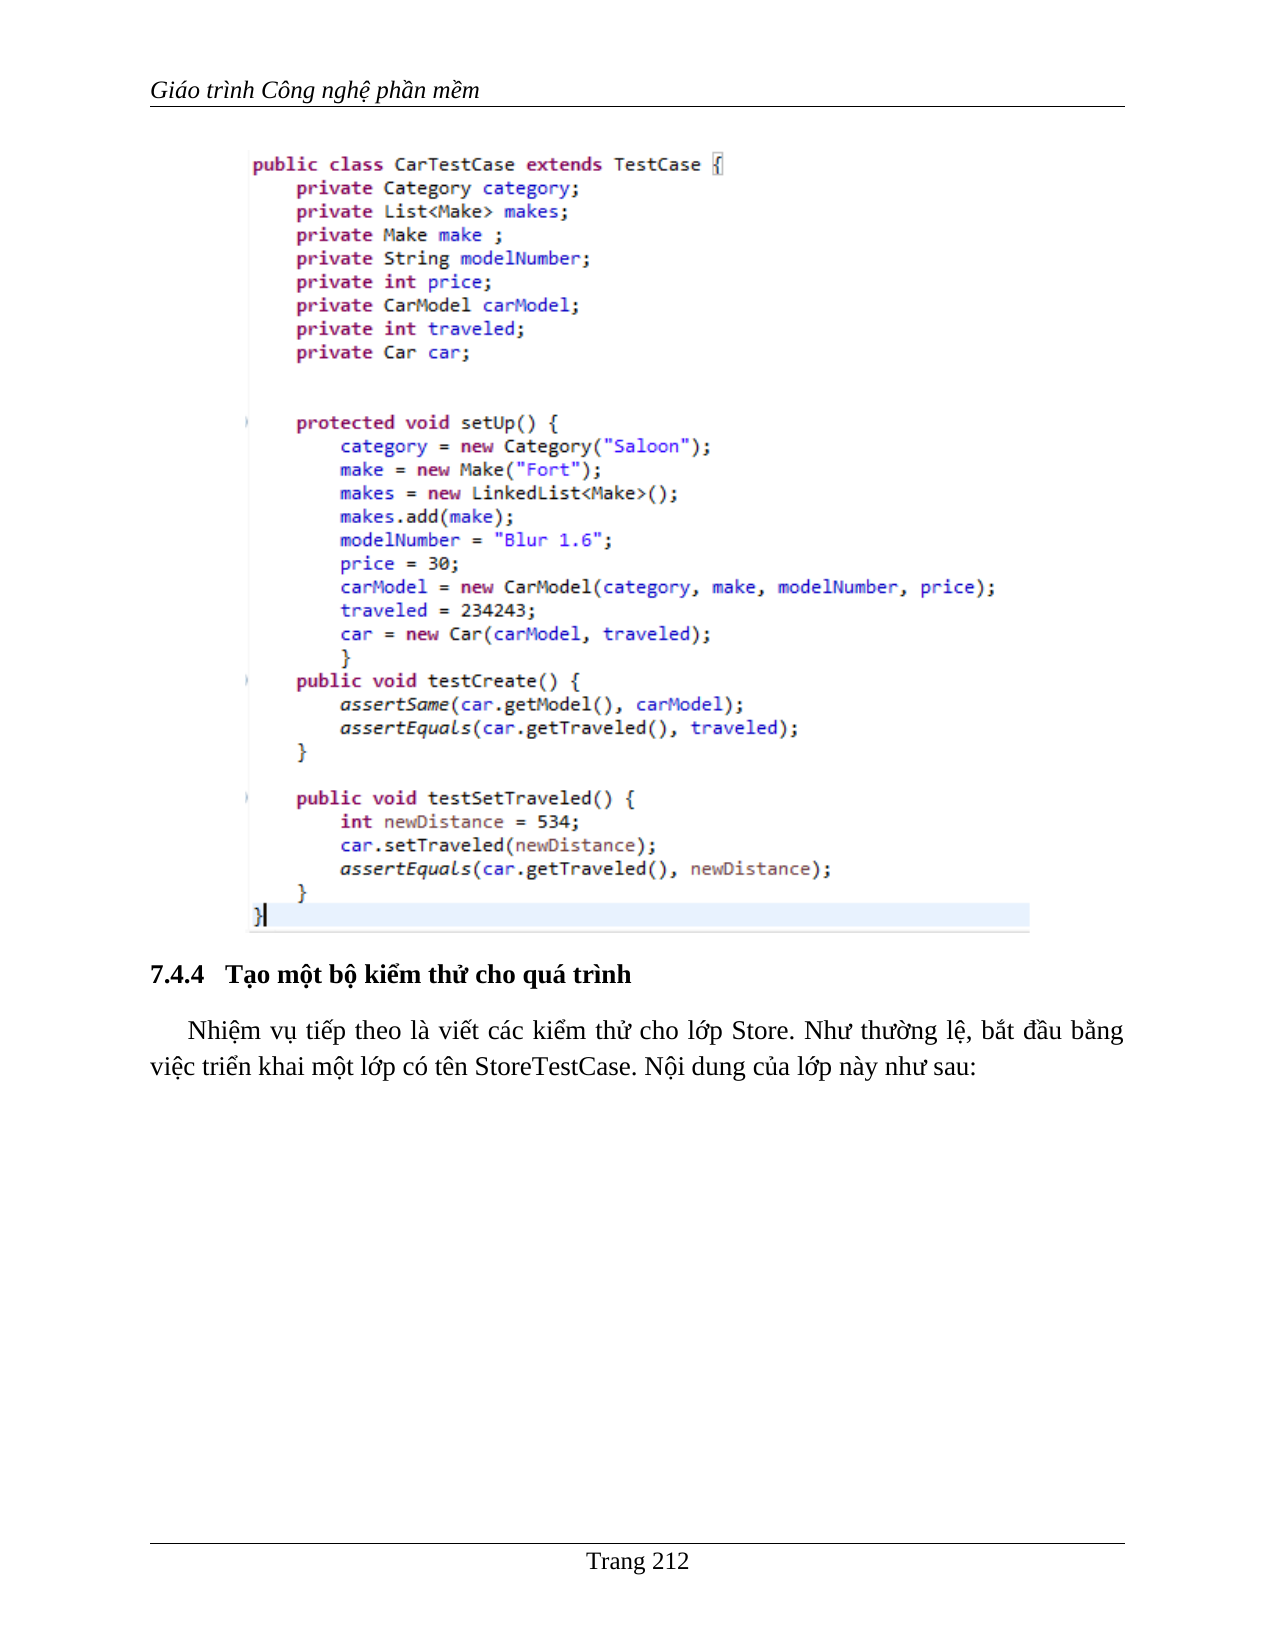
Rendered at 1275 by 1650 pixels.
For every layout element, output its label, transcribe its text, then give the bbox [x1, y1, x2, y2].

picture [245, 150, 1030, 933]
subtitle Tạo một bộ kiểm thử cho quá trình [150, 958, 1125, 989]
text Nhiệm vụ tiếp theo là viết các kiểm thử cho lớp Store. Như thường lệ, bắt đầu bằng việc triển khai một lớp có tên StoreTestCase. Nội dung của lớp này như sau: [150, 1014, 1125, 1081]
